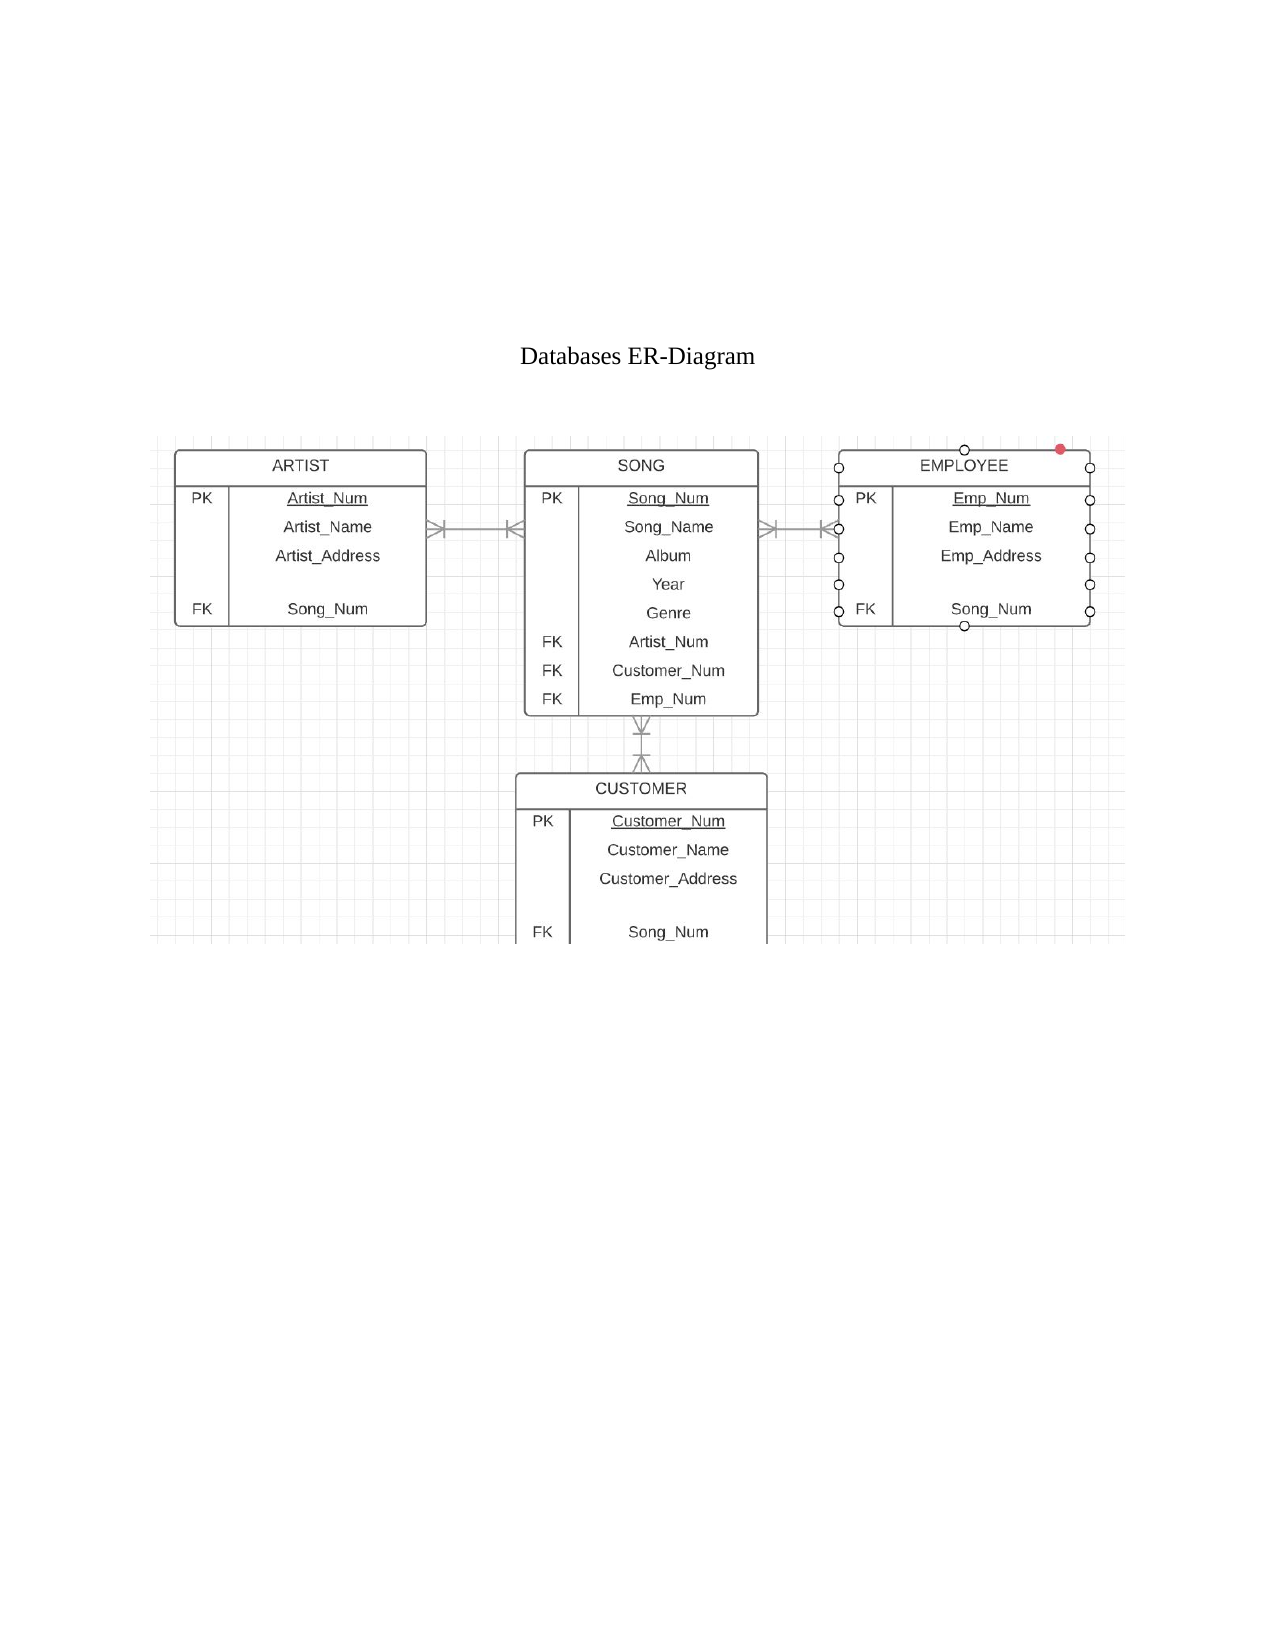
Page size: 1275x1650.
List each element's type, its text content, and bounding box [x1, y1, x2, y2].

text Databases ER-Diagram [150, 341, 1125, 369]
picture [150, 436, 1125, 944]
